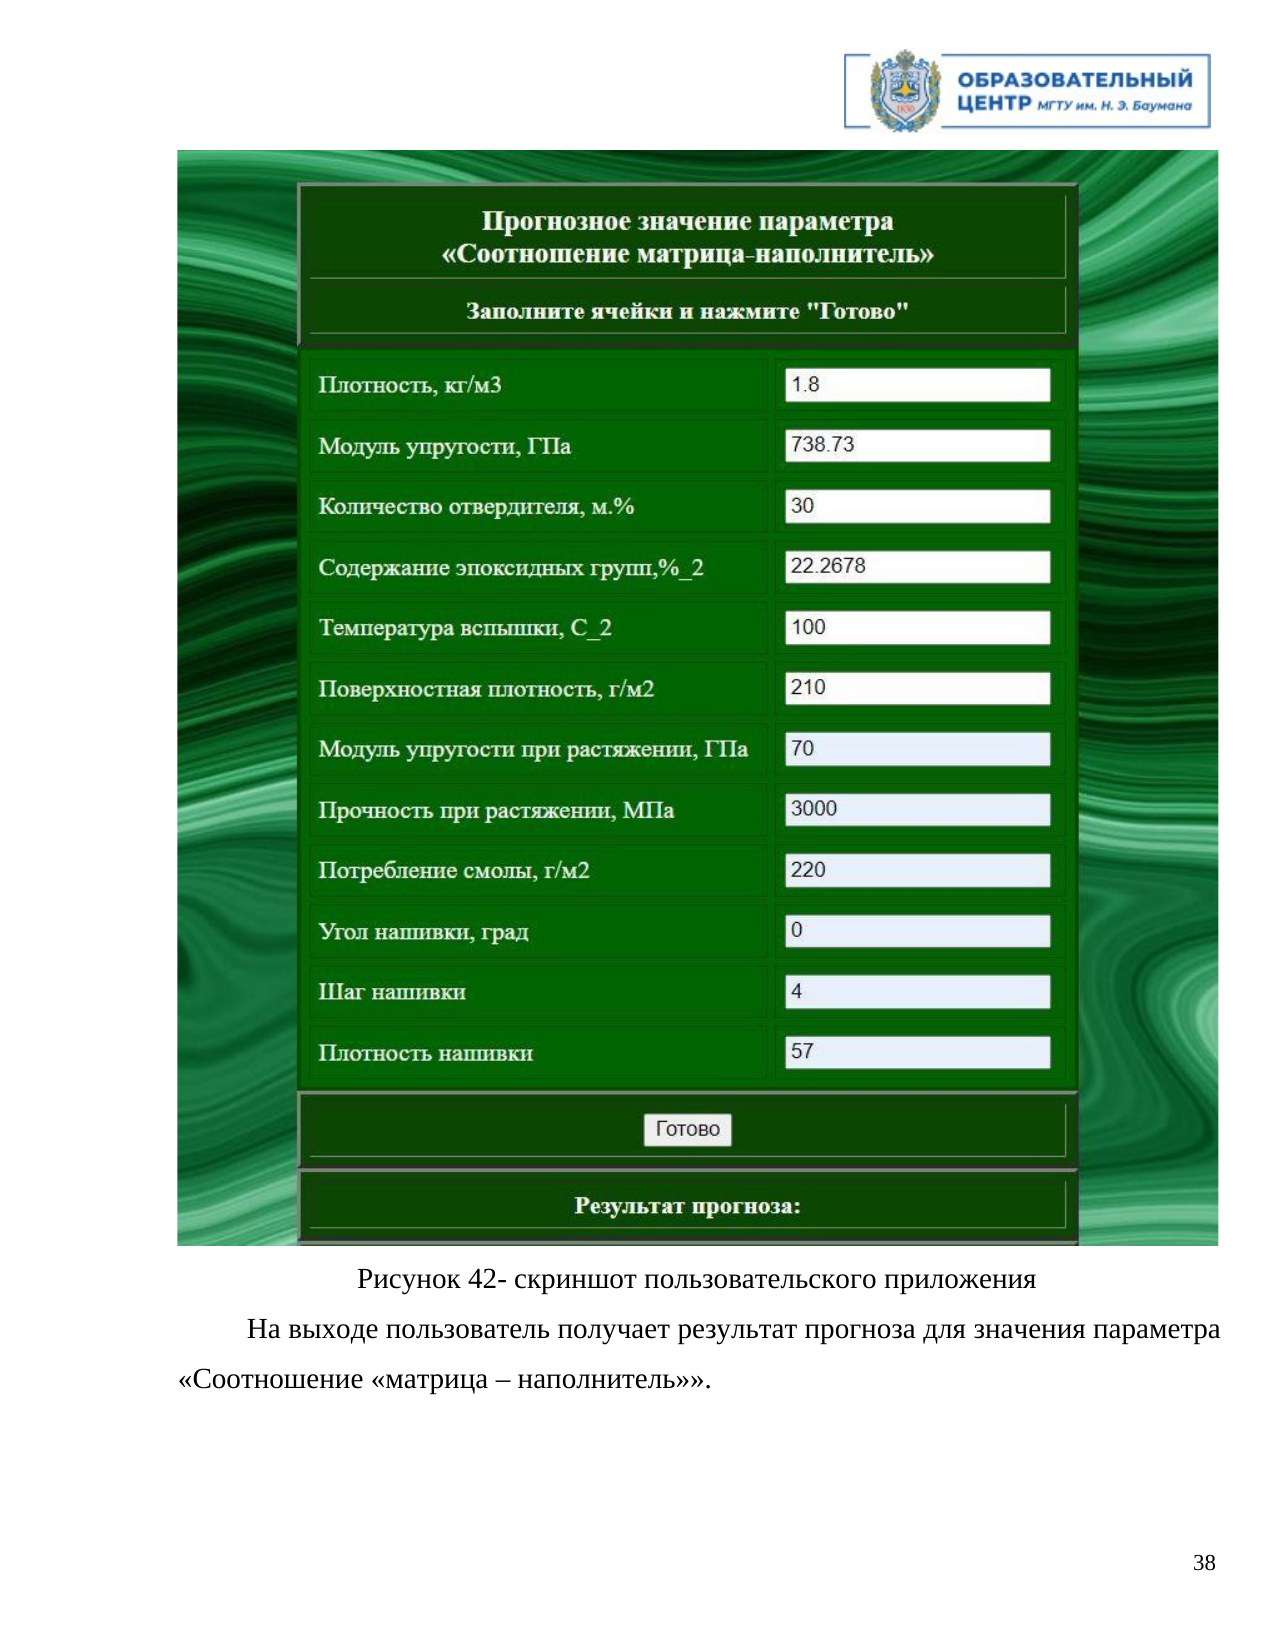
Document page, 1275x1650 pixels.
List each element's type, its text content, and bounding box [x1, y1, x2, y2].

text «Соотношение «матрица – наполнитель»». [167, 1361, 723, 1395]
text На выходе пользователь получает результат прогноза для значения параметра [240, 1311, 1227, 1345]
text Рисунок 42- скриншот пользовательского приложения [201, 1261, 1192, 1294]
picture [843, 48, 1211, 134]
picture [177, 150, 1219, 1246]
